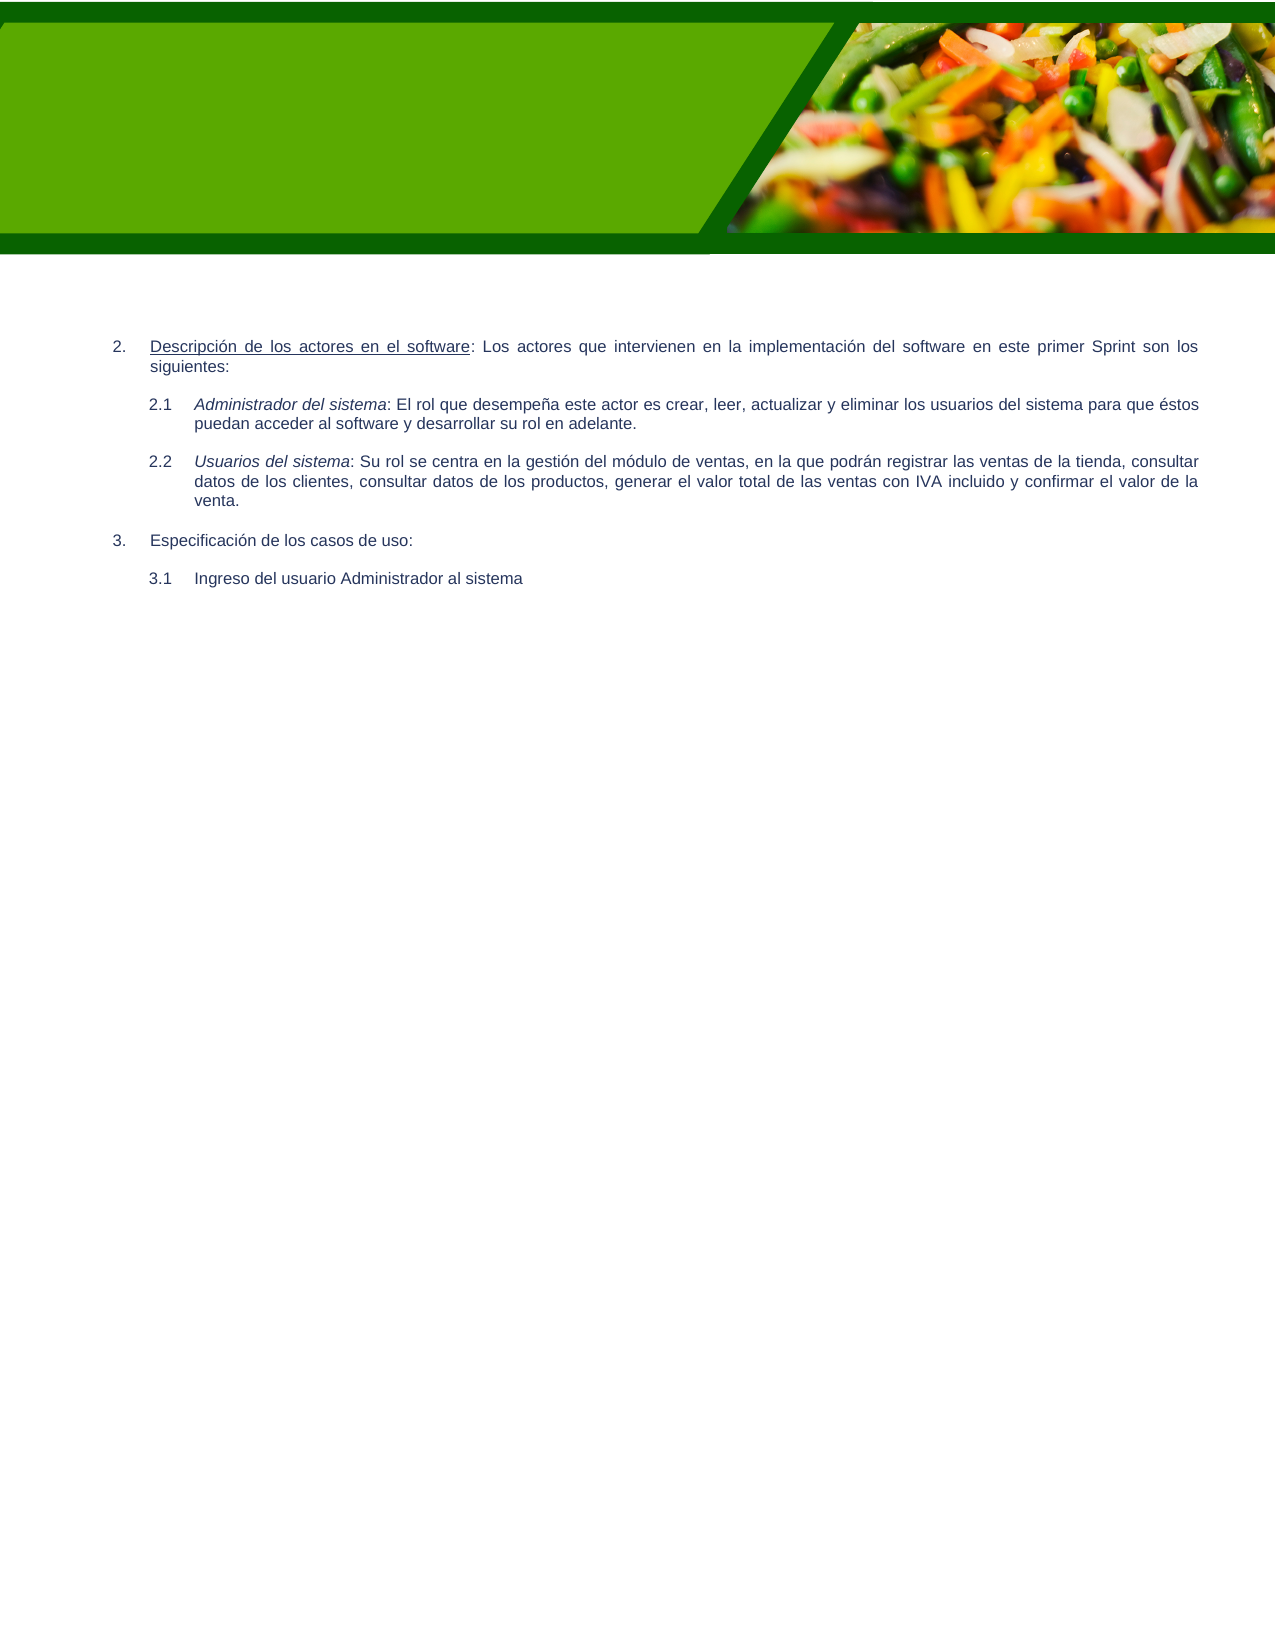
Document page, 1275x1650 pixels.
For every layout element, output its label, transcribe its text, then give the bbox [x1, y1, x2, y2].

list Especificación de los casos de uso: [112, 530, 1200, 549]
picture [727, 23, 1275, 233]
list Ingreso del usuario Administrador al sistema [149, 569, 1200, 588]
list Administrador del sistema: El rol que desempeña este actor es crear, leer, actualizar y eliminar los usuarios del sistema para que éstos puedan acceder al software y desarrollar su rol en adelante. [149, 395, 1200, 433]
list Descripción de los actores en el software: Los actores que intervienen en la implementación del software en este primer Sprint son los siguientes: [112, 337, 1200, 376]
list Usuarios del sistema: Su rol se centra en la gestión del módulo de ventas, en la que podrán registrar las ventas de la tienda, consultar datos de los clientes, consultar datos de los productos, generar el valor total de las ventas con IVA incluido y confirmar el valor de la venta. [149, 452, 1200, 510]
